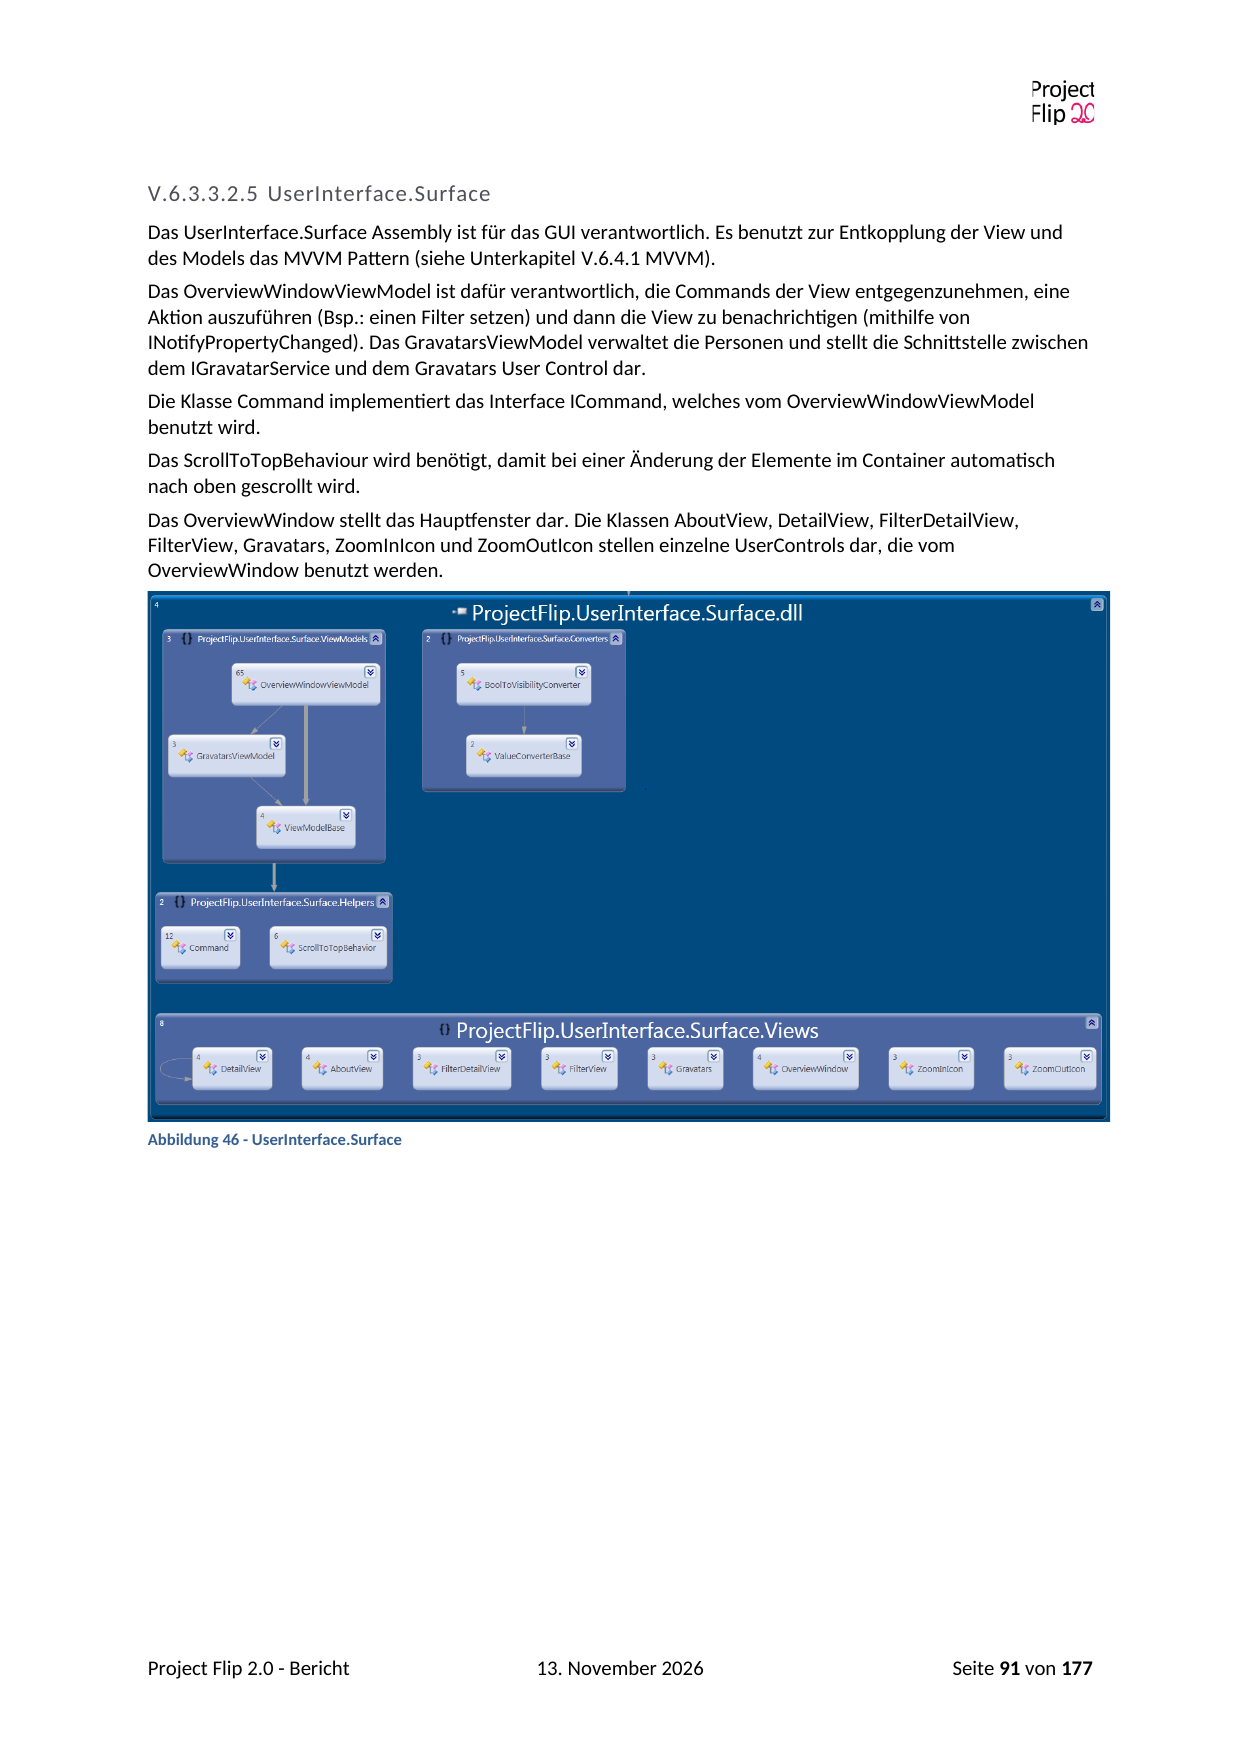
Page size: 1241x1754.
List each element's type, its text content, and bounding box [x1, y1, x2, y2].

text Das OverviewWindow stellt das Hauptfenster dar. Die Klassen AboutView, DetailView, FilterDetailView, FilterView, Gravatars, ZoomInIcon und ZoomOutIcon stellen einzelne UserControls dar, die vom OverviewWindow benutzt werden. [148, 507, 1093, 583]
text Das OverviewWindowViewModel ist dafür verantwortlich, die Commands der View entgegenzunehmen, eine Aktion auszuführen (Bsp.: einen Filter setzen) und dann die View zu benachrichtigen (mithilfe von INotifyPropertyChanged). Das GravatarsViewModel verwaltet die Personen und stellt die Schnittstelle zwischen dem IGravatarService und dem Gravatars User Control dar. [148, 278, 1093, 380]
text Das ScrollToTopBehaviour wird benötigt, damit bei einer Änderung der Elemente im Container automatisch nach oben gescrollt wird. [148, 448, 1093, 498]
text Die Klasse Command implementiert das Interface ICommand, welches vom OverviewWindowViewModel benutzt wird. [148, 388, 1093, 439]
picture [147, 591, 1111, 1122]
text Abbildung 46 - UserInterface.Surface [148, 1129, 1093, 1150]
picture [1081, 79, 1097, 124]
text Das UserInterface.Surface Assembly ist für das GUI verantwortlich. Es benutzt zur Entkopplung der View und des Models das MVVM Pattern (siehe Unterkapitel V.6.4.1 MVVM). [148, 219, 1093, 270]
subtitle UserInterface.Surface [148, 179, 1093, 207]
